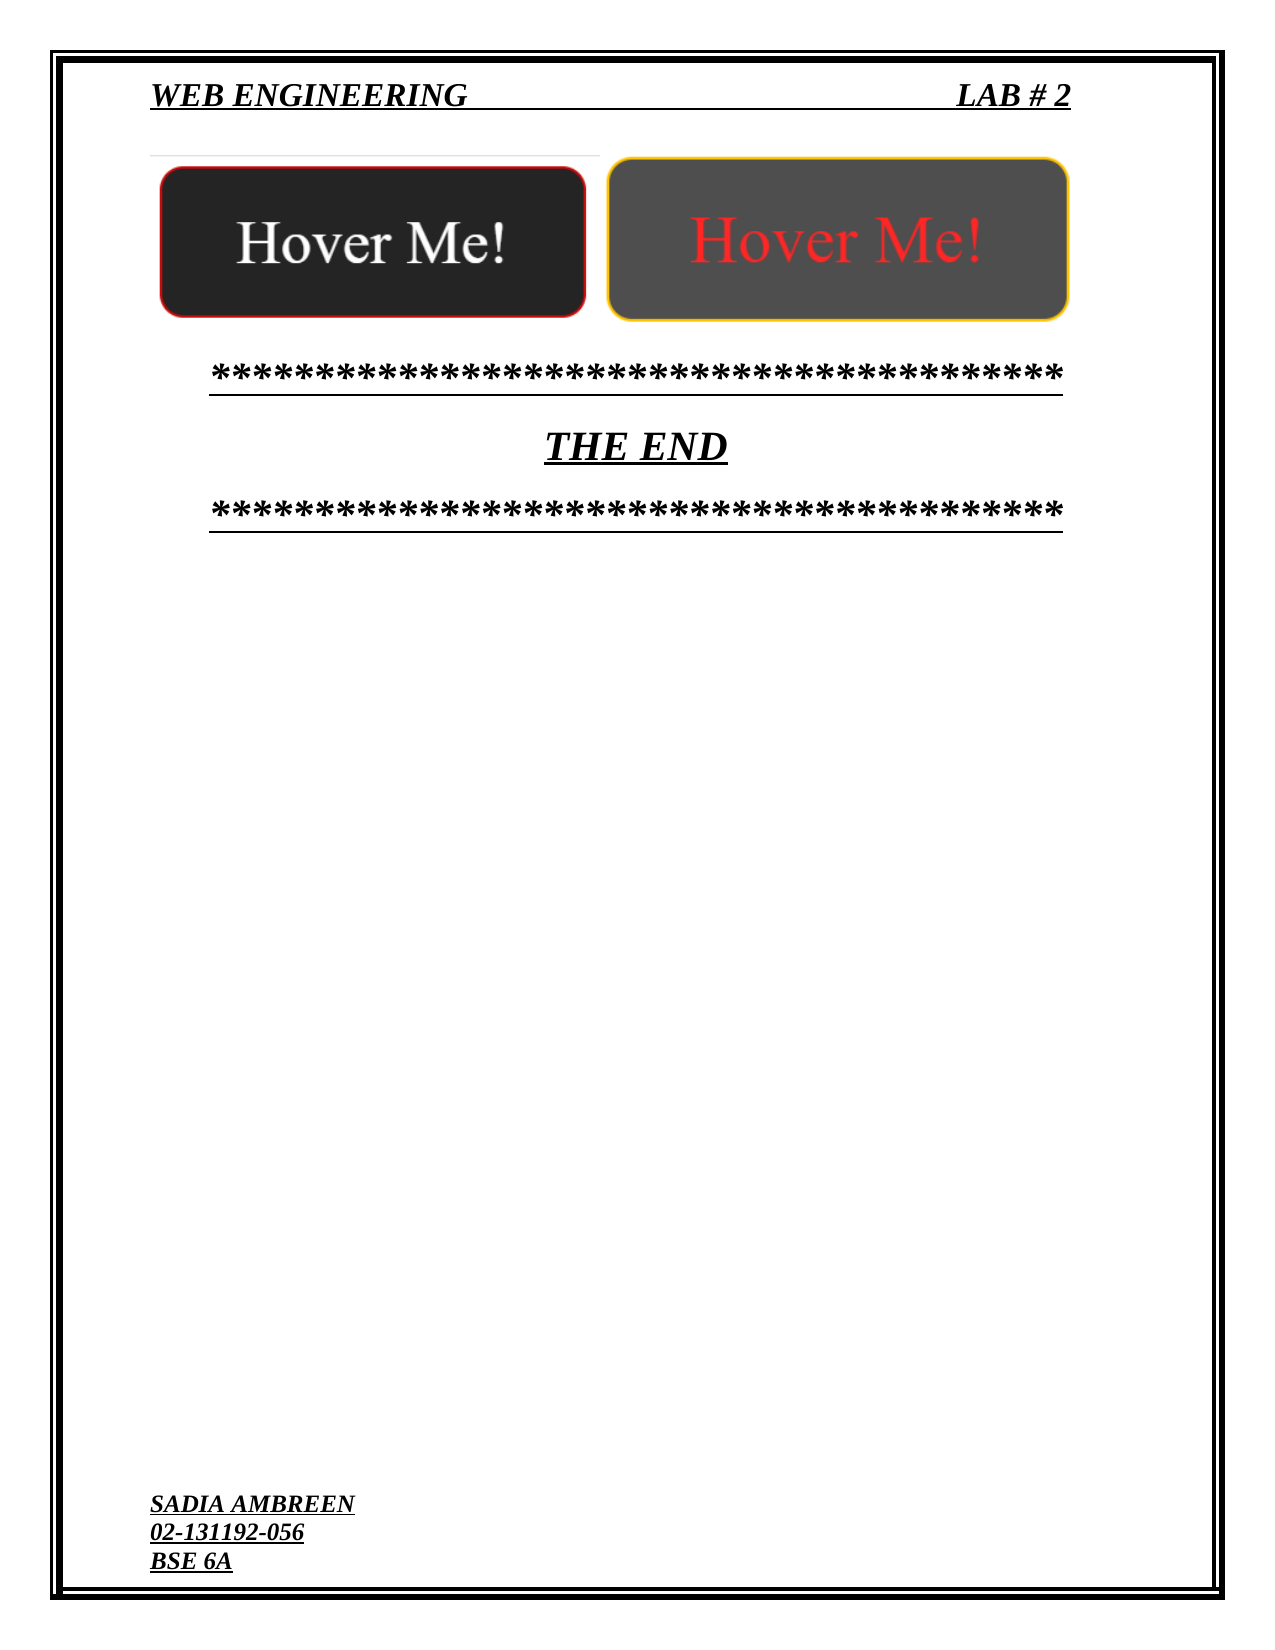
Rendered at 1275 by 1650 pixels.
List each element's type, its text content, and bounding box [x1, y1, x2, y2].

text ***************************************** [150, 489, 1125, 537]
text ***************************************** [150, 353, 1125, 401]
picture [150, 150, 1083, 334]
text THE END [150, 421, 1125, 469]
